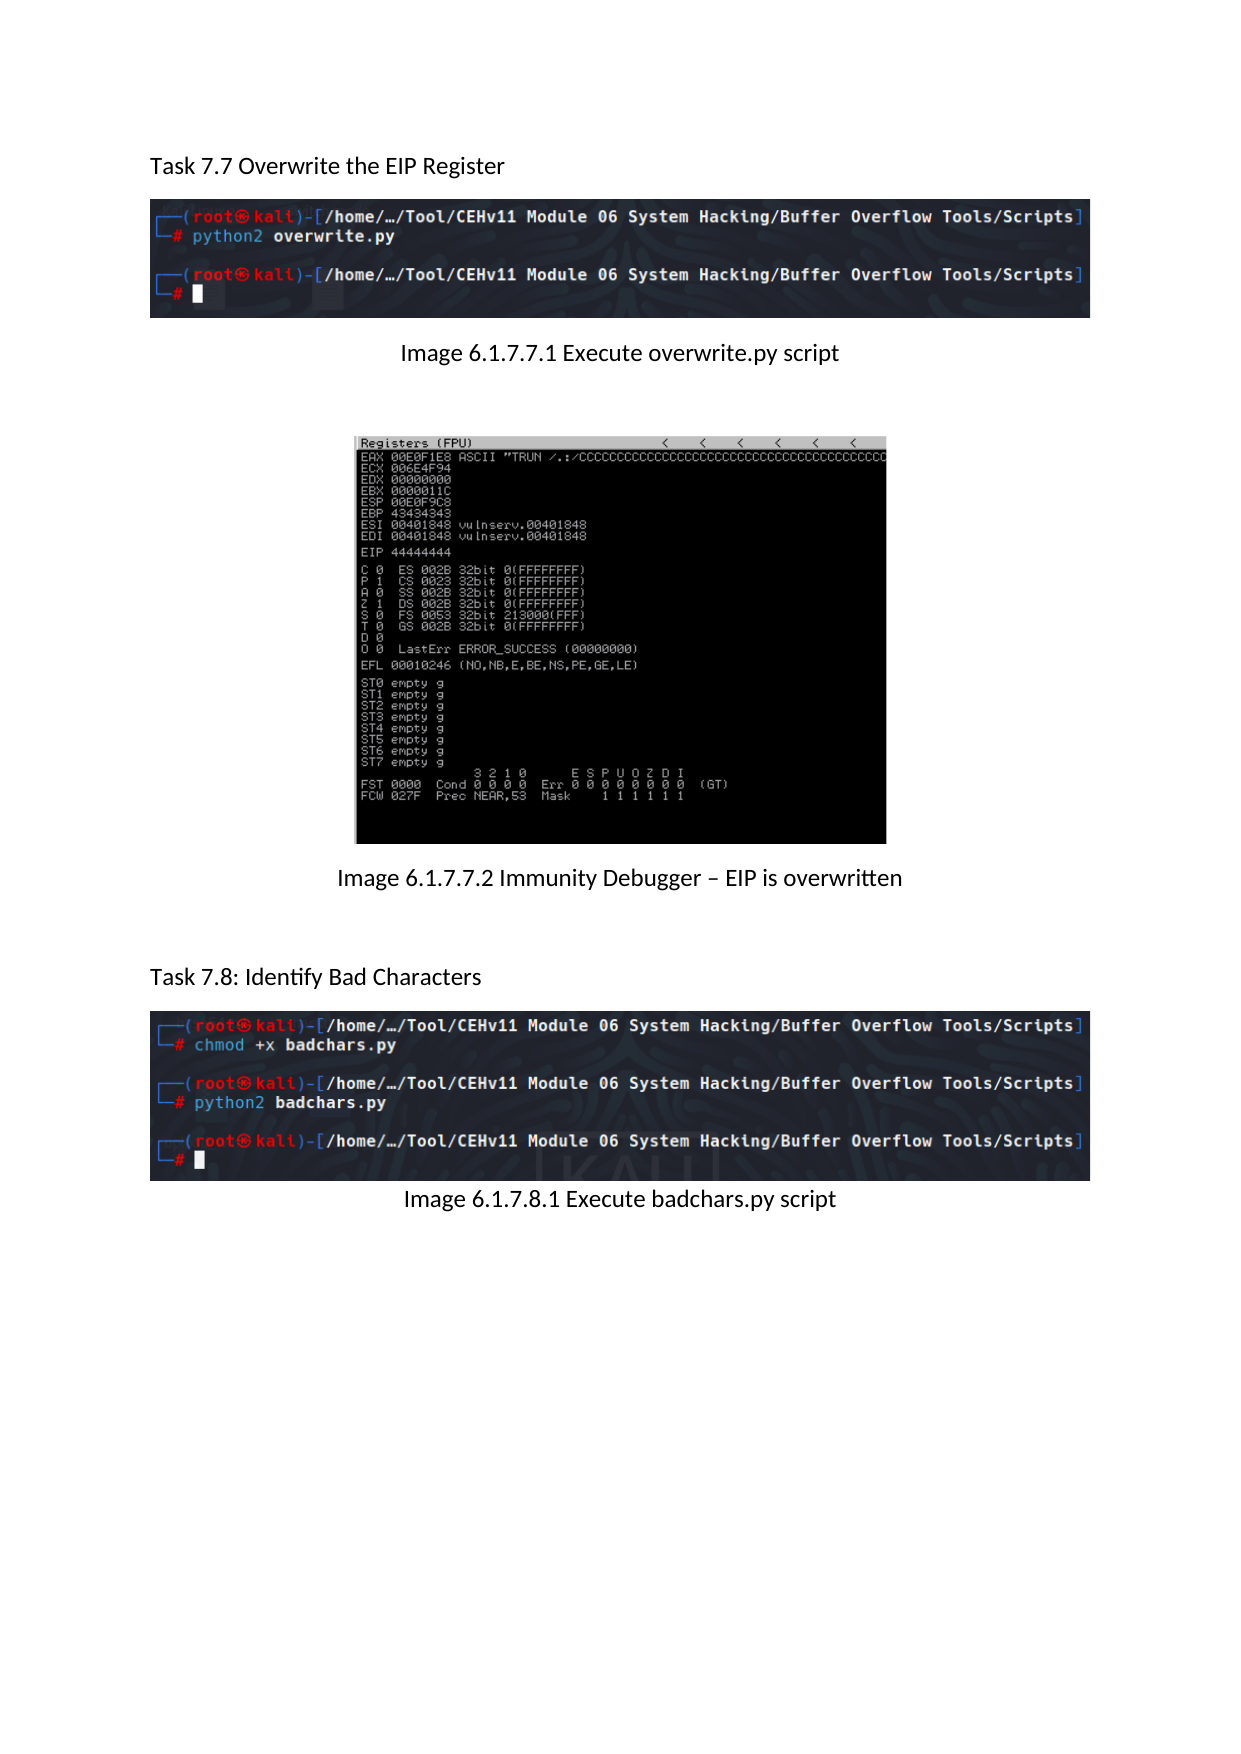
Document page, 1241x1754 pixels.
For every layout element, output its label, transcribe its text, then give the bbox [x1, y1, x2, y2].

text Image 6.1.7.7.1 Execute overwrite.py script [150, 337, 1090, 367]
picture [150, 199, 1091, 318]
picture [353, 436, 887, 844]
text Image 6.1.7.8.1 Execute badchars.py script [150, 1181, 1090, 1214]
picture [150, 1011, 1091, 1181]
text Task 7.8: Identify Bad Characters [150, 962, 1090, 992]
text Image 6.1.7.7.2 Immunity Debugger – EIP is overwritten [150, 862, 1090, 893]
text Task 7.7 Overwrite the EIP Register [150, 150, 1090, 181]
